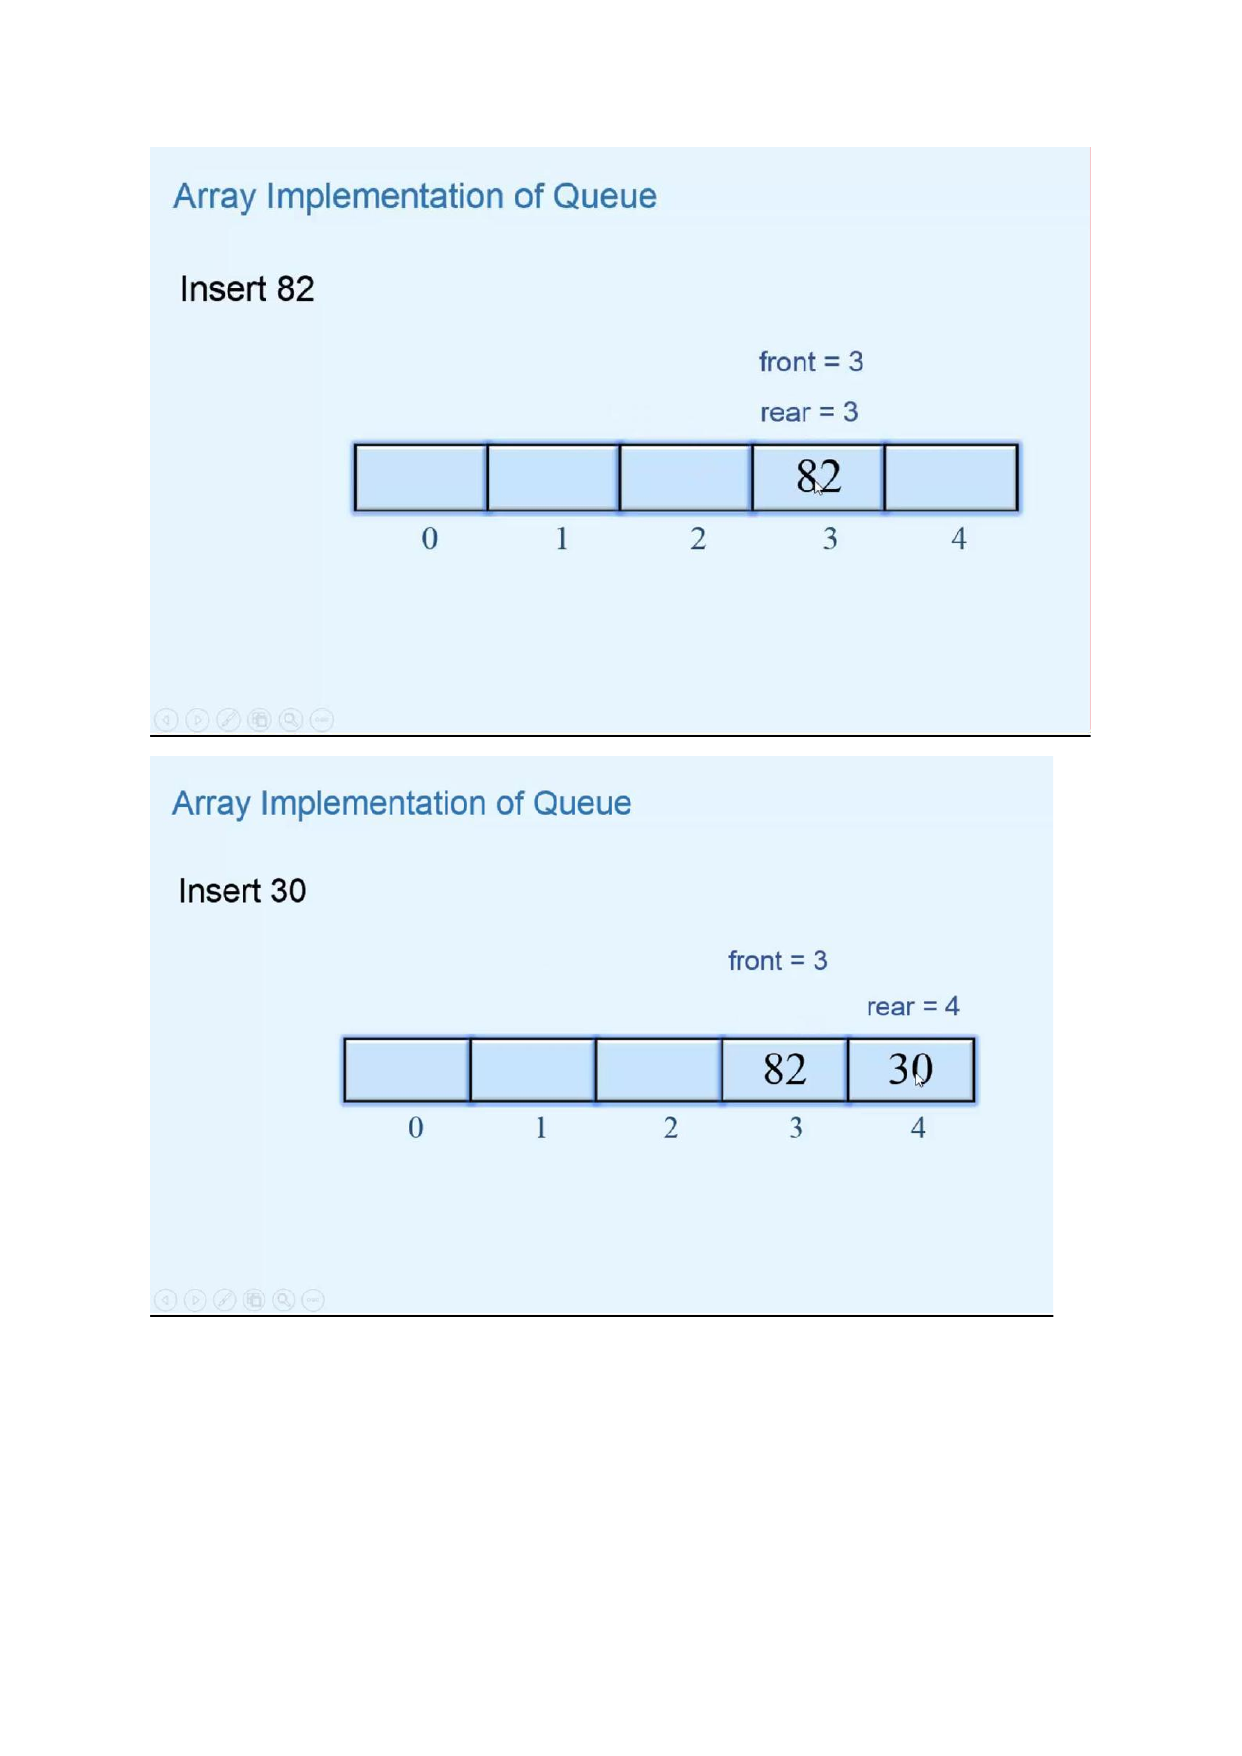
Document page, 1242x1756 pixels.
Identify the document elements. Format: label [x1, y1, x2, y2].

picture [150, 756, 1054, 1317]
picture [150, 147, 1091, 737]
